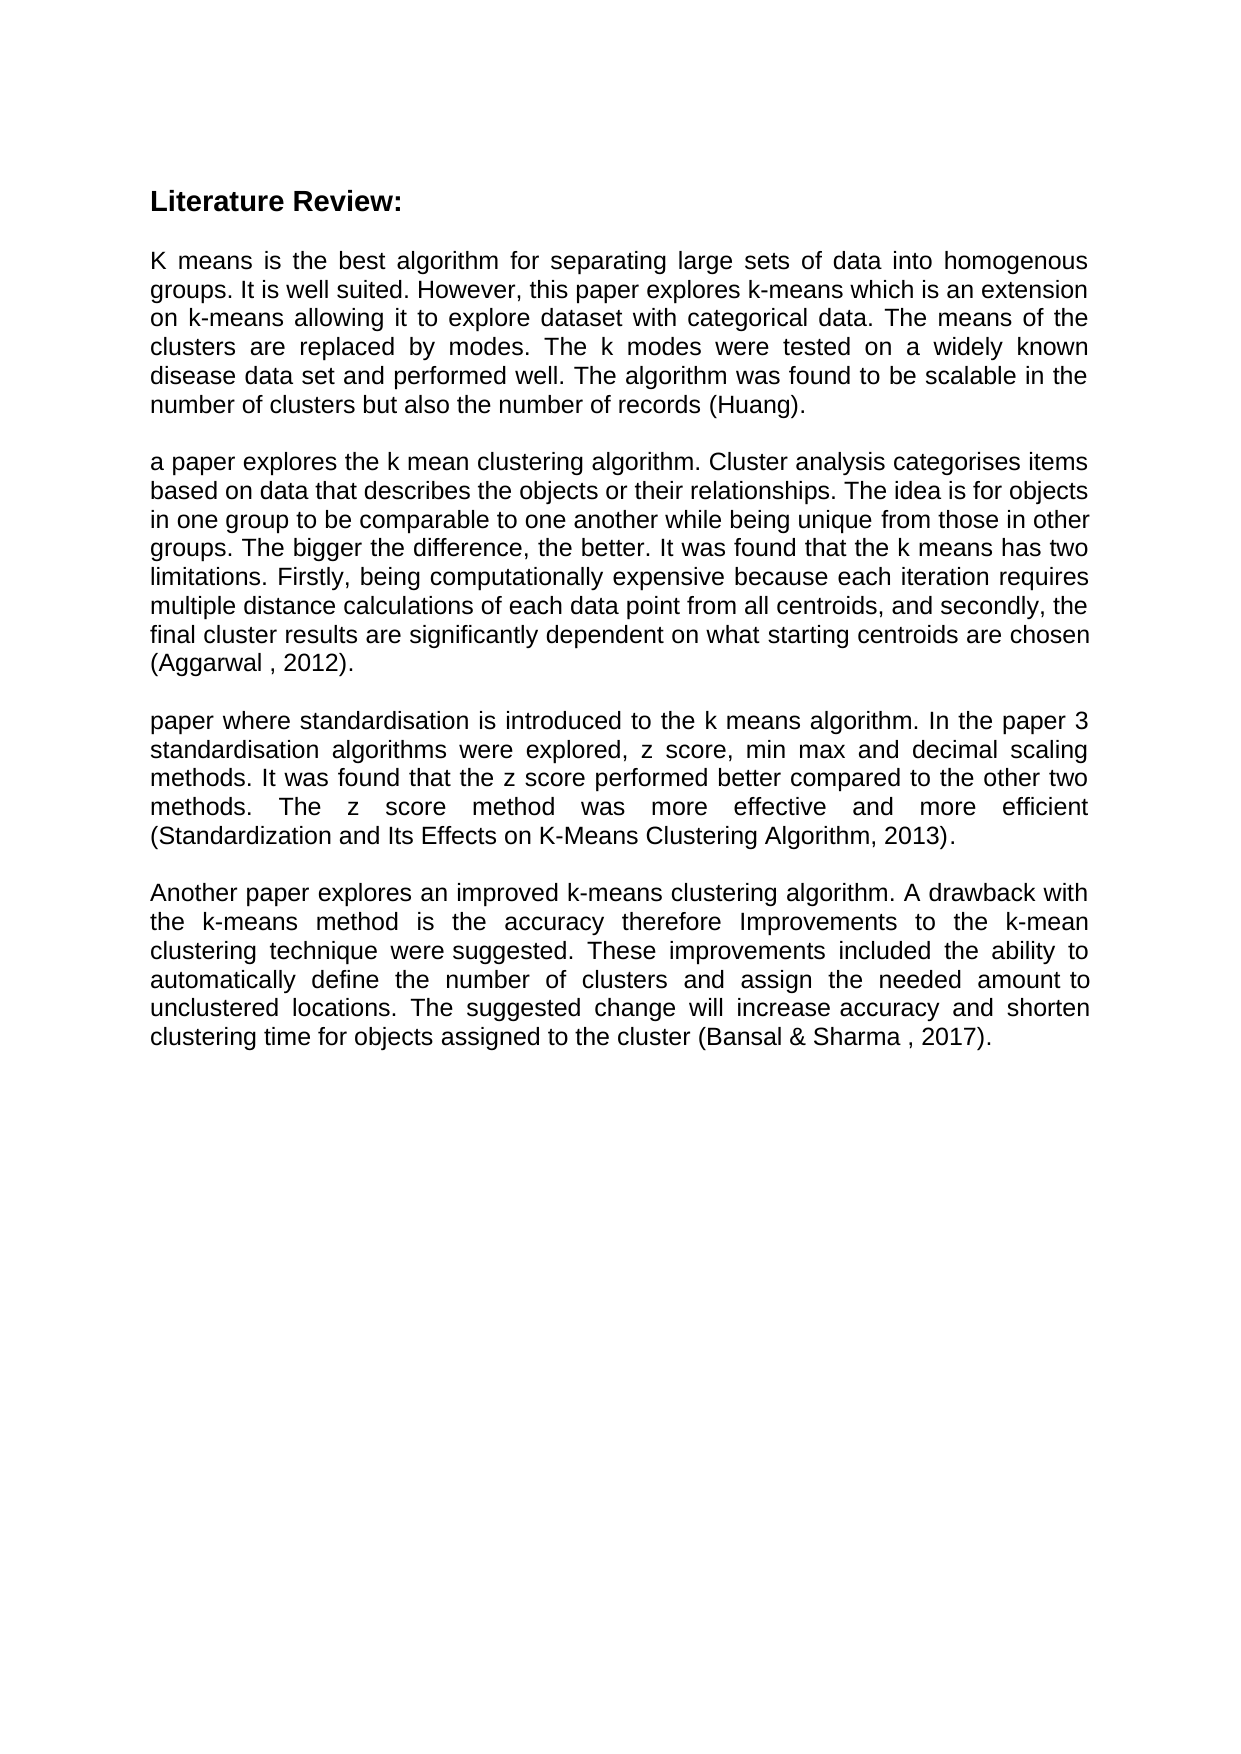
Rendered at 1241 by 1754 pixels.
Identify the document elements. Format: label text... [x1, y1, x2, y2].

text a paper explores the k mean clustering algorithm. Cluster analysis categorises items based on data that describes the objects or their relationships. The idea is for objects in one group to be comparable to one another while being unique from those in other groups. The bigger the difference, the better. It was found that the k means has two limitations. Firstly, being computationally expensive because each iteration requires multiple distance calculations of each data point from all centroids, and secondly, the final cluster results are significantly dependent on what starting centroids are chosen . [150, 447, 1090, 677]
text paper where standardisation is introduced to the k means algorithm. In the paper 3 standardisation algorithms were explored, z score, min max and decimal scaling methods. It was found that the z score performed better compared to the other two methods. The z score method was more effective and more efficient . [150, 706, 1090, 849]
text Literature Review: [150, 183, 1090, 217]
text Another paper explores an improved k-means clustering algorithm. A drawback with the k-means method is the accuracy therefore Improvements to the k-mean clustering technique were suggested. These improvements included the ability to automatically define the number of clusters and assign the needed amount to unclustered locations. The suggested change will increase accuracy and shorten clustering time for objects assigned to the cluster . [150, 878, 1090, 1051]
text K means is the best algorithm for separating large sets of data into homogenous groups. It is well suited. However, this paper explores k-means which is an extension on k-means allowing it to explore dataset with categorical data. The means of the clusters are replaced by modes. The k modes were tested on a widely known disease data set and performed well. The algorithm was found to be scalable in the number of clusters but also the number of records . [150, 246, 1090, 418]
